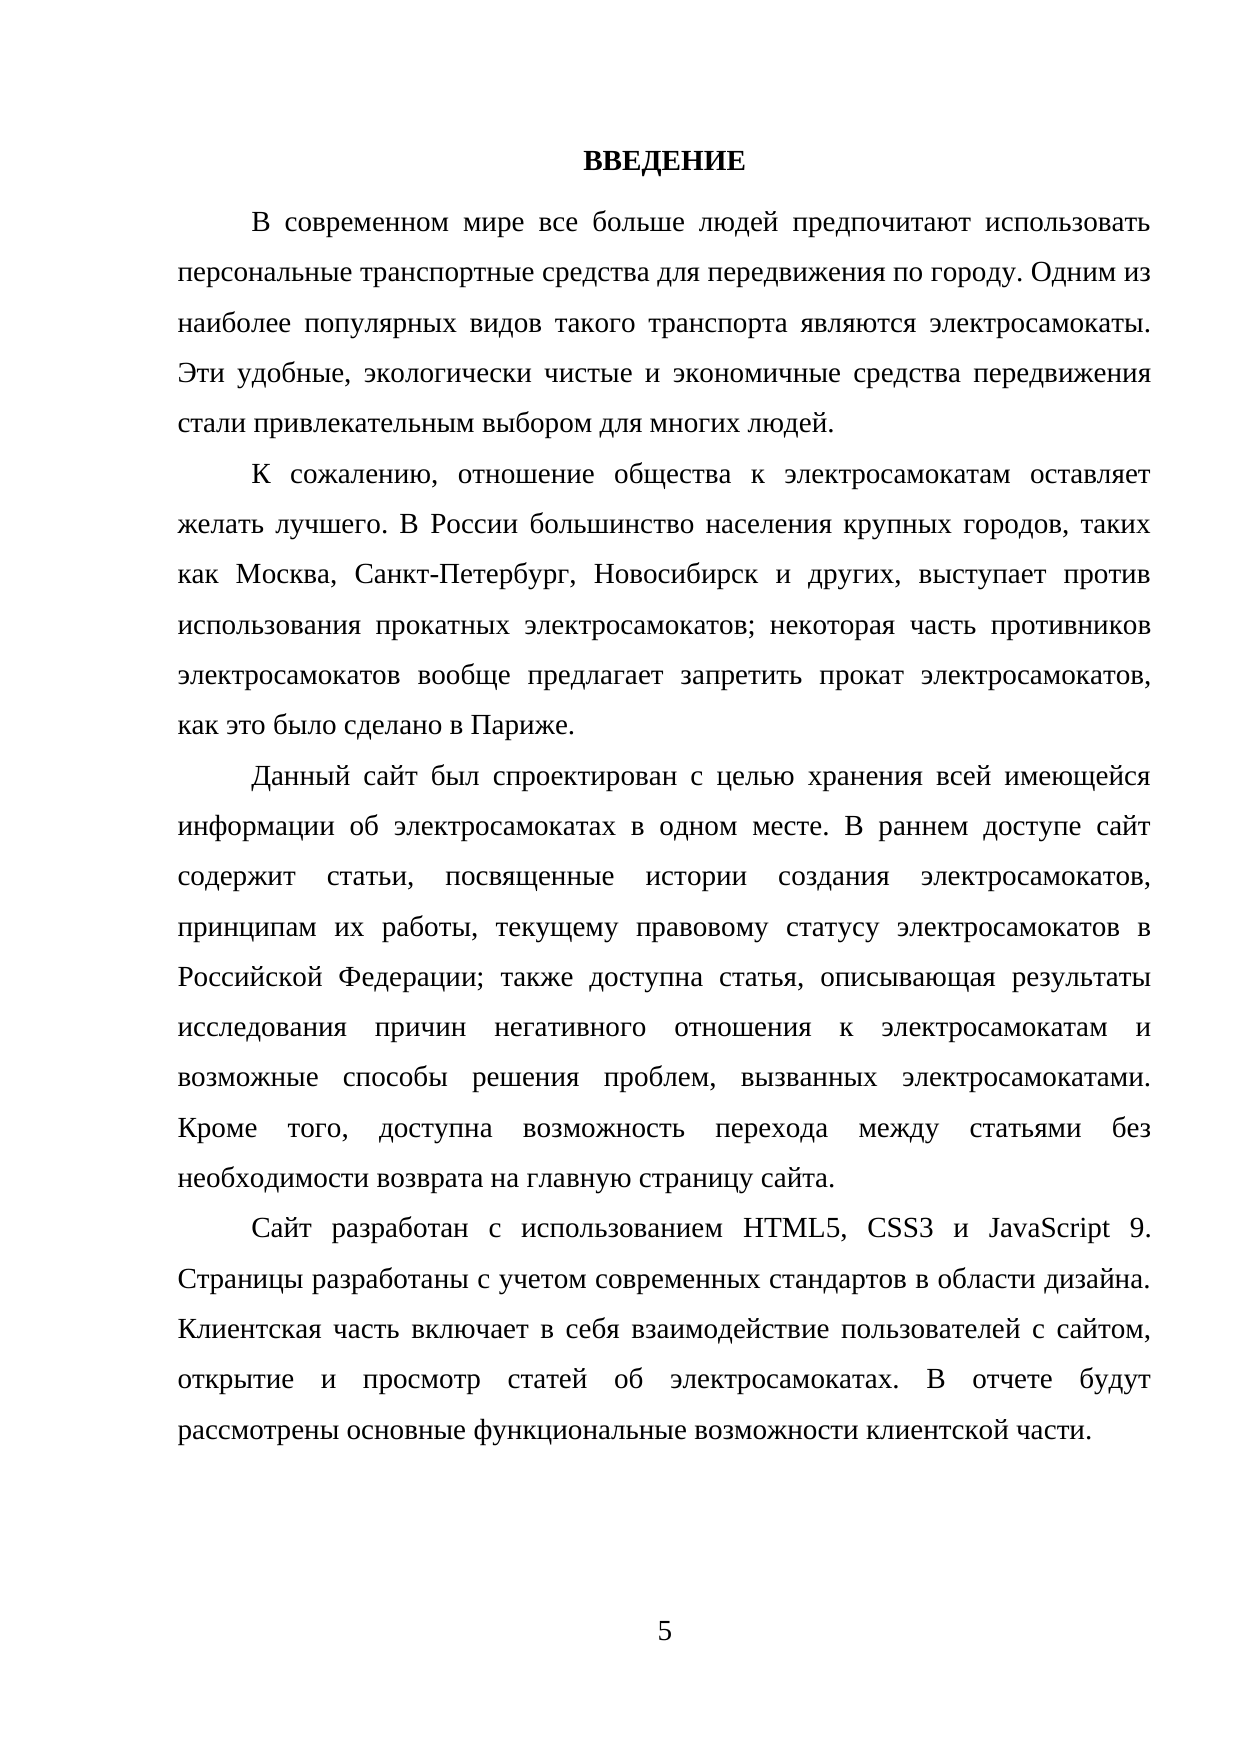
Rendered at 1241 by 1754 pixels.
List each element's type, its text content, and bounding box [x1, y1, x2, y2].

subtitle ВВЕДЕНИЕ [177, 143, 1152, 177]
text В современном мире все больше людей предпочитают использовать персональные транспортные средства для передвижения по городу. Одним из наиболее популярных видов такого транспорта являются электросамокаты. Эти удобные, экологически чистые и экономичные средства передвижения стали привлекательным выбором для многих людей. [177, 204, 1152, 439]
text Данный сайт был спроектирован с целью хранения всей имеющейся информации об электросамокатах в одном месте. В раннем доступе сайт содержит статьи, посвященные истории создания электросамокатов, принципам их работы, текущему правовому статусу электросамокатов в Российской Федерации; также доступна статья, описывающая результаты исследования причин негативного отношения к электросамокатам и возможные способы решения проблем, вызванных электросамокатами. Кроме того, доступна возможность перехода между статьями без необходимости возврата на главную страницу сайта. [177, 758, 1152, 1194]
text К сожалению, отношение общества к электросамокатам оставляет желать лучшего. В России большинство населения крупных городов, таких как Москва, Санкт-Петербург, Новосибирск и других, выступает против использования прокатных электросамокатов; некоторая часть противников электросамокатов вообще предлагает запретить прокат электросамокатов, как это было сделано в Париже. [177, 456, 1152, 741]
text Сайт разработан с использованием HTML5, CSS3 и JavaScript 9. Страницы разработаны с учетом современных стандартов в области дизайна. Клиентская часть включает в себя взаимодействие пользователей с сайтом, открытие и просмотр статей об электросамокатах. В отчете будут рассмотрены основные функциональные возможности клиентской части. [177, 1211, 1152, 1445]
